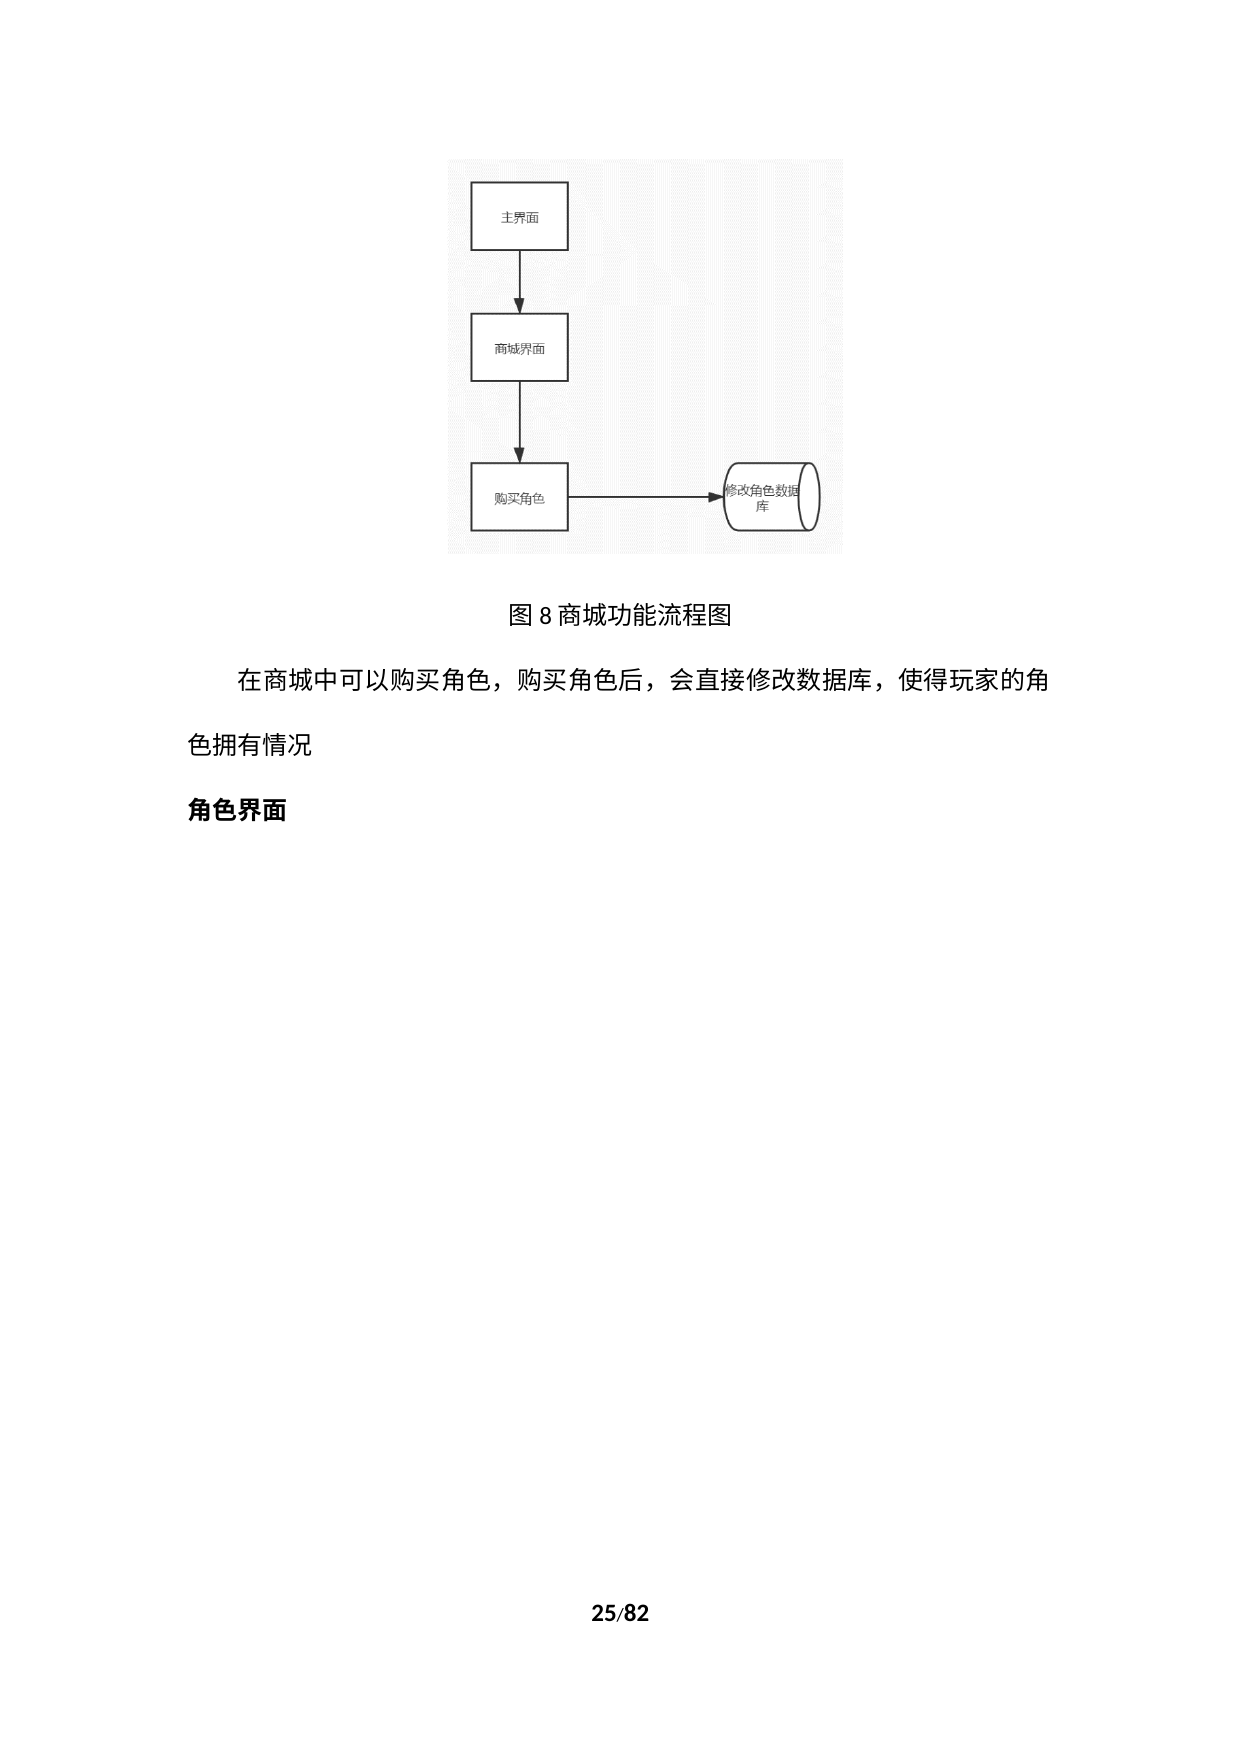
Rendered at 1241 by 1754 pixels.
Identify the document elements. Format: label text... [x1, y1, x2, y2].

text 角色界面 [187, 776, 1053, 841]
text 在商城中可以购买角色，购买角色后，会直接修改数据库，使得玩家的角色拥有情况 [187, 646, 1053, 776]
text 图 8商城功能流程图 [187, 581, 1053, 646]
picture [447, 158, 843, 554]
